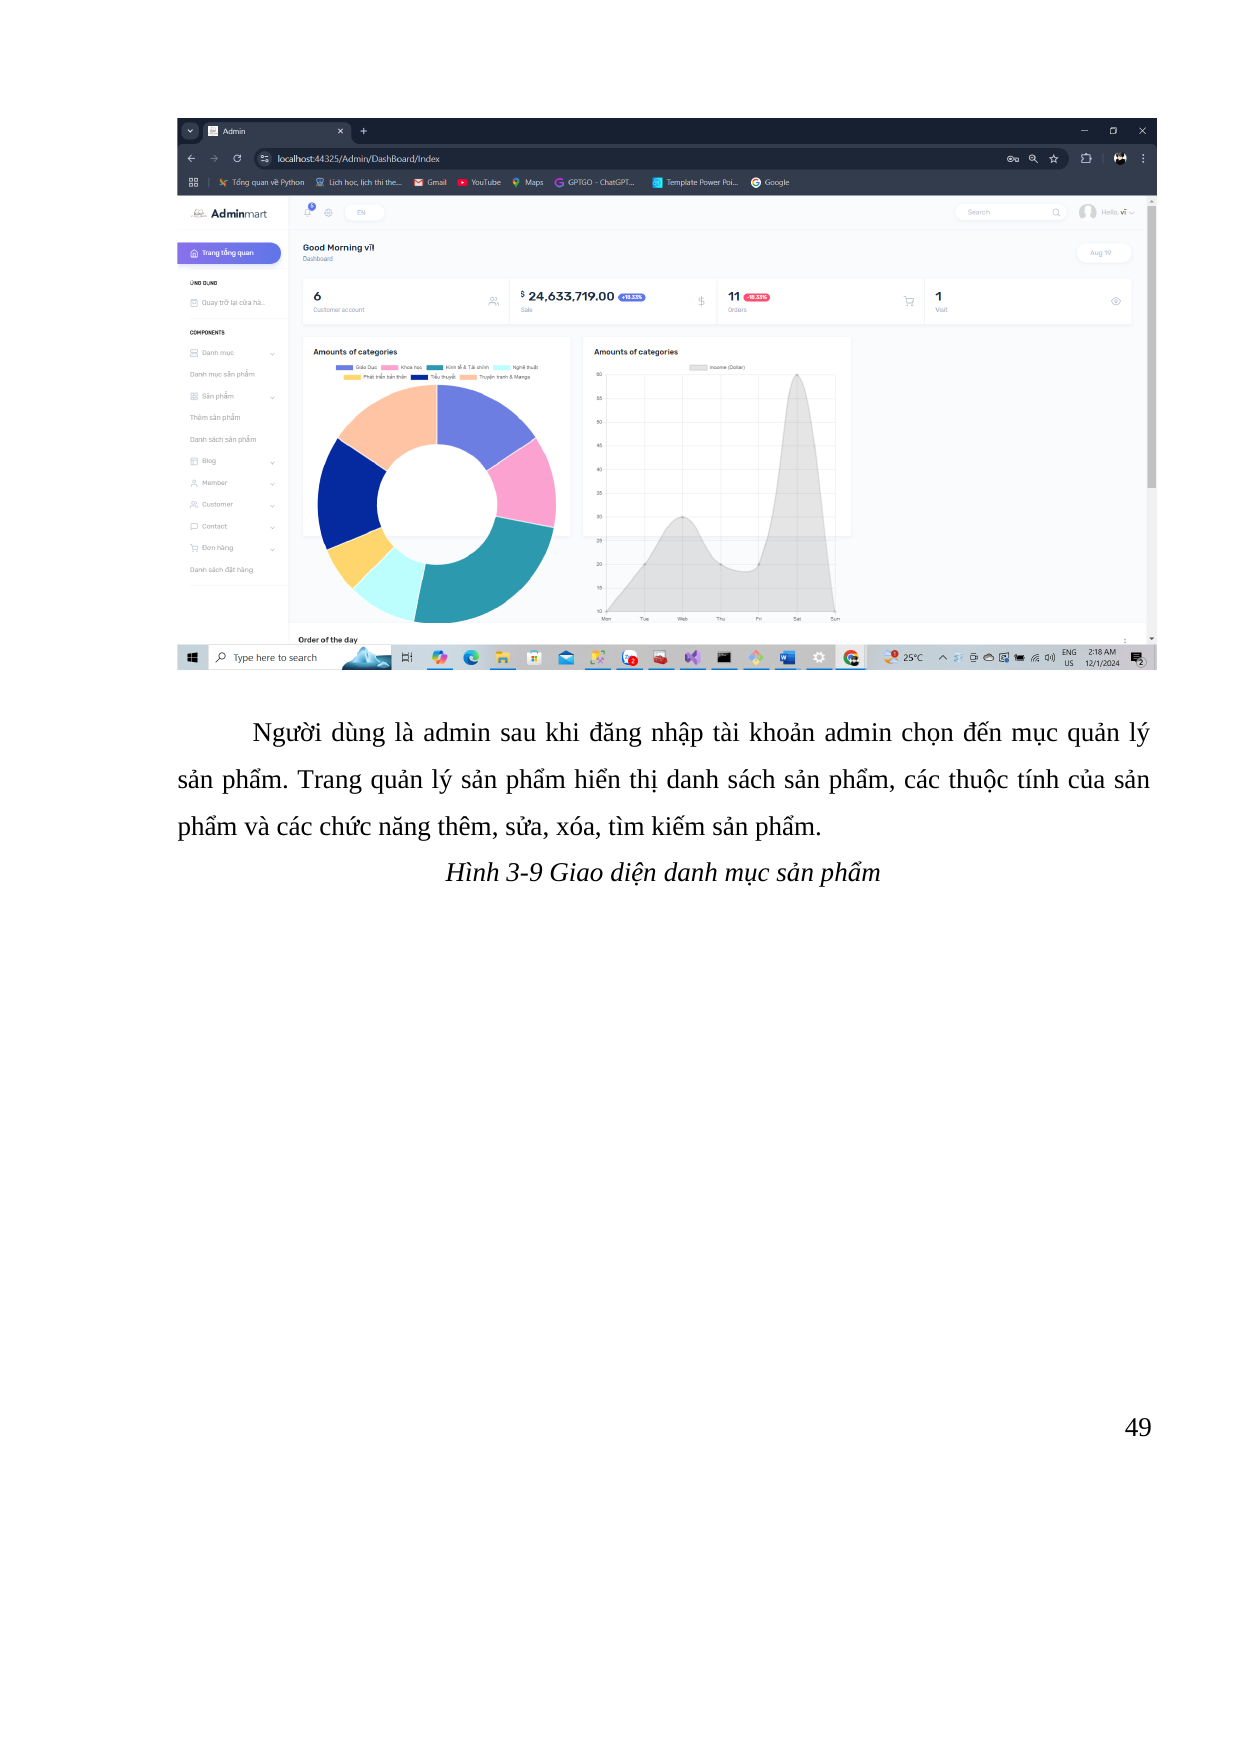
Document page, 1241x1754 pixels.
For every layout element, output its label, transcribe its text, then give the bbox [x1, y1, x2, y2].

picture [177, 118, 1157, 670]
text Người dùng là admin sau khi đăng nhập tài khoản admin chọn đến mục quản lý sản phẩm. Trang quản lý sản phẩm hiển thị danh sách sản phẩm, các thuộc tính của sản phẩm và các chức năng thêm, sửa, xóa, tìm kiếm sản phẩm. [177, 716, 1152, 841]
text Hình 3-9 Giao diện danh mục sản phẩm [177, 856, 1152, 887]
